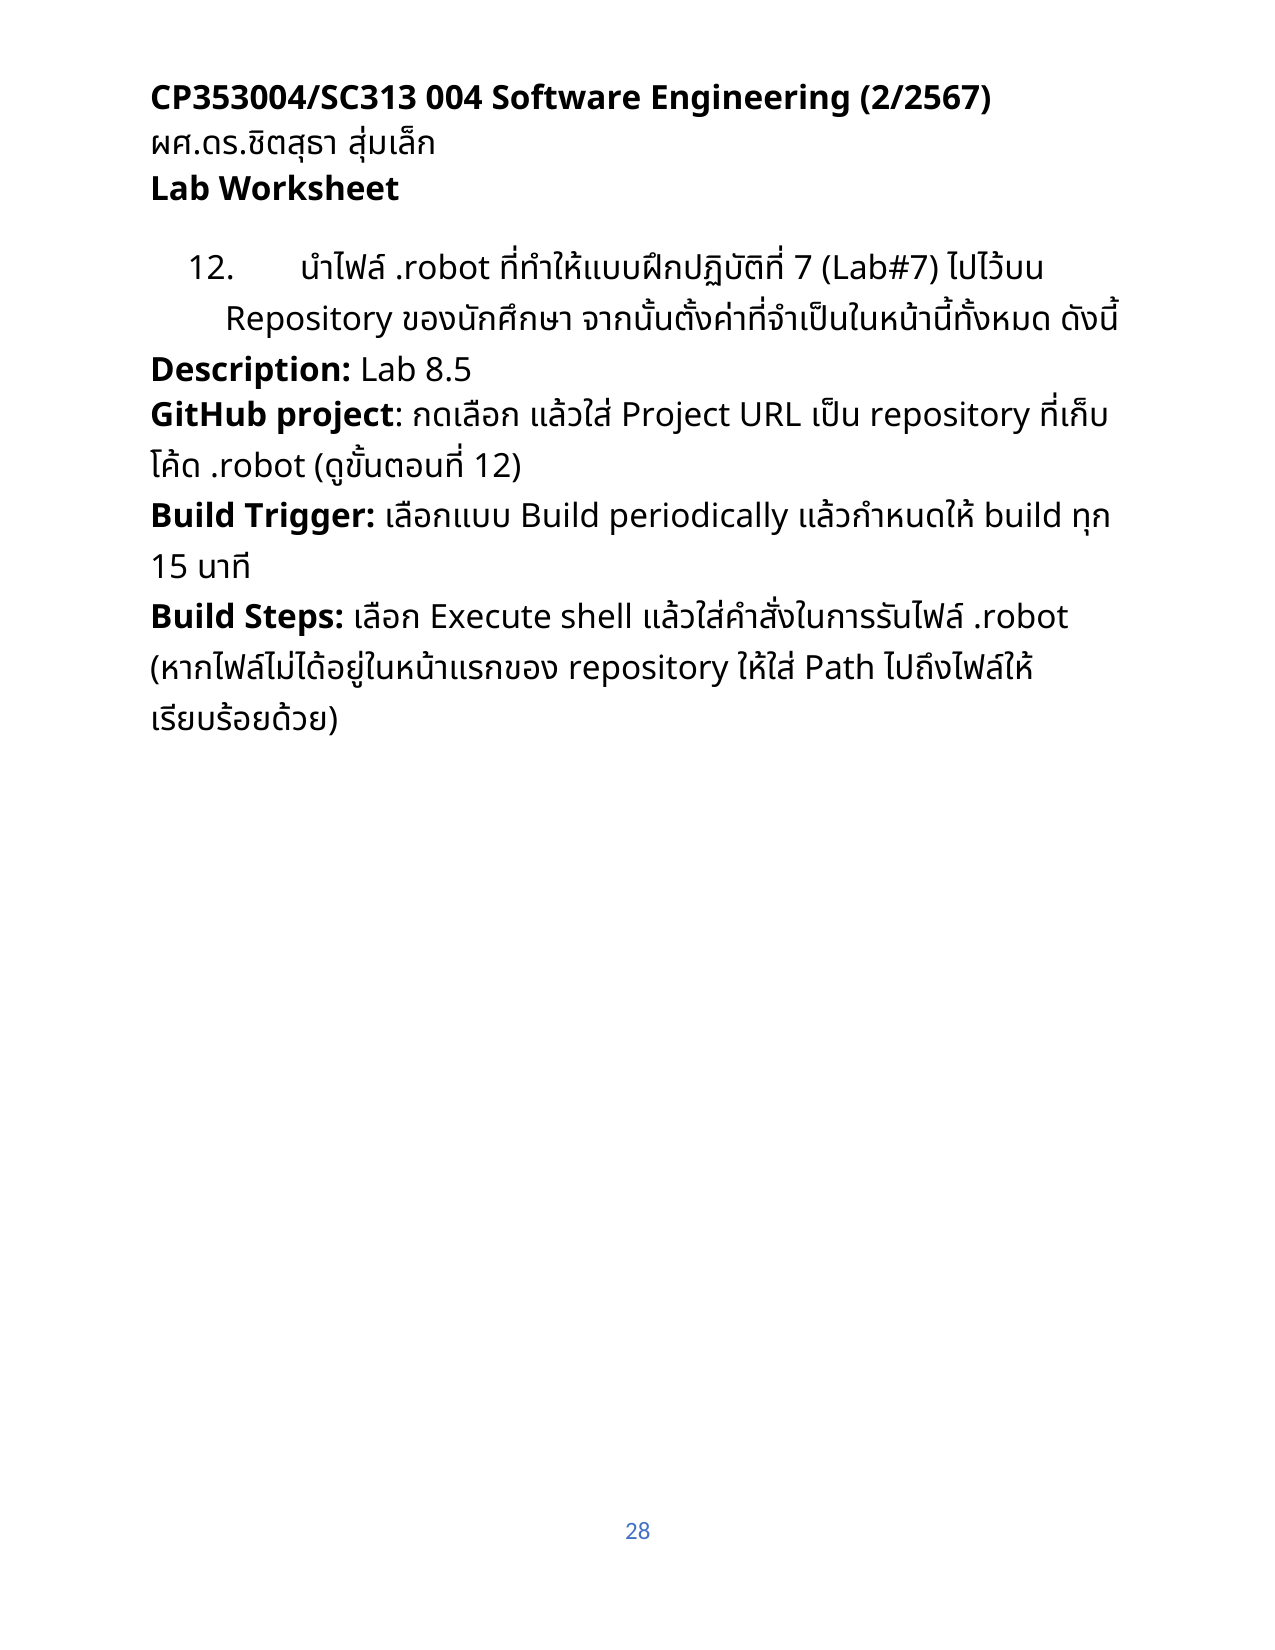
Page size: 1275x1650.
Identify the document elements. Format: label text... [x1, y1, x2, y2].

text Build Trigger: เลือกแบบ Build periodically แล้วกำหนดให้ build ทุก 15 นาที [150, 492, 1125, 593]
text Build Steps: เลือก Execute shell แล้วใส่คำสั่งในการรันไฟล์ .robot (หากไฟล์ไม่ได้อยู่ในหน้าแรกของ repository ให้ใส่ Path ไปถึงไฟล์ให้เรียบร้อยด้วย) [150, 593, 1125, 745]
list นำไฟล์ .robot ที่ทำให้แบบฝึกปฏิบัติที่ 7 (Lab#7) ไปไว้บน Repository ของนักศึกษา จากนั้นตั้งค่าที่จำเป็นในหน้านี้ทั้งหมด ดังนี้ [187, 244, 1125, 345]
text GitHub project: กดเลือก แล้วใส่ Project URL เป็น repository ที่เก็บโค้ด .robot (ดูขั้นตอนที่ 12) [150, 391, 1125, 492]
text Description: Lab 8.5 [150, 345, 1125, 391]
